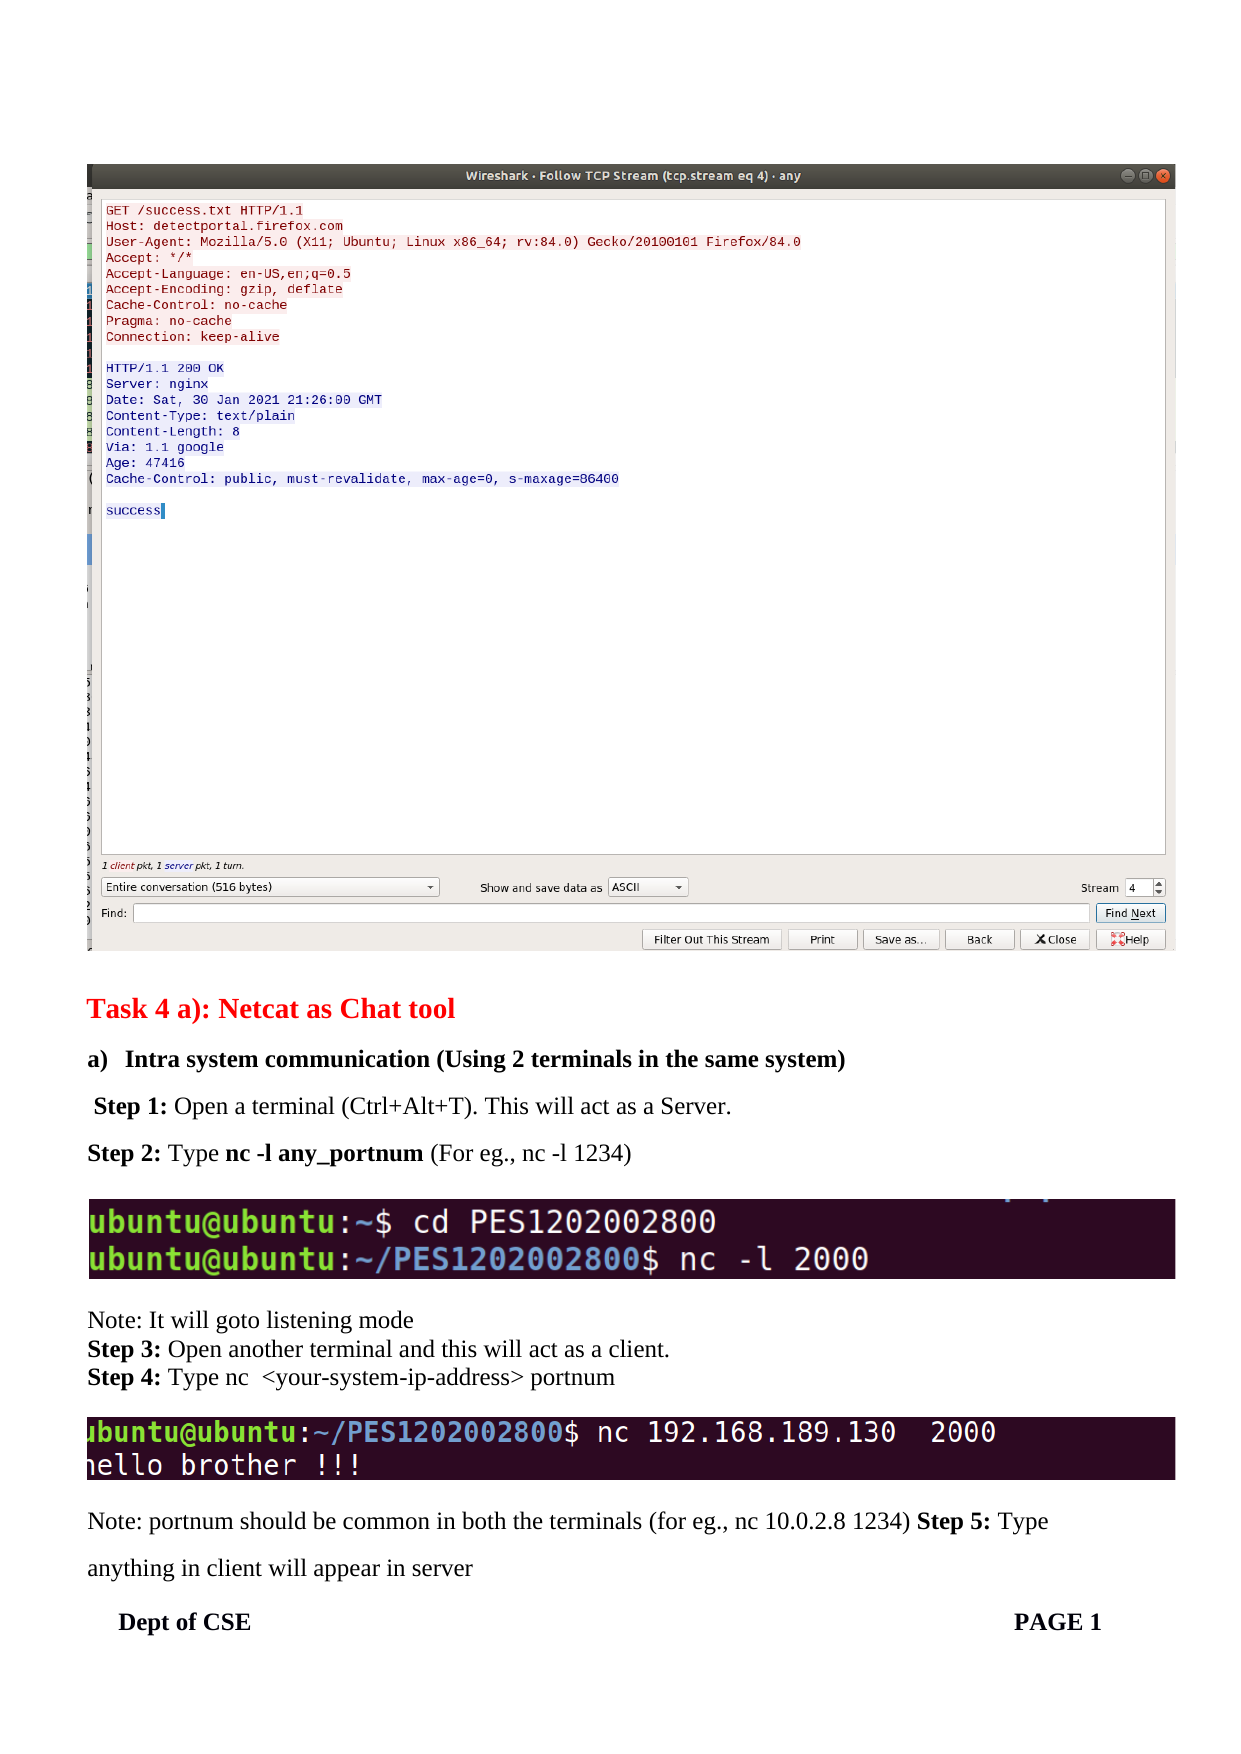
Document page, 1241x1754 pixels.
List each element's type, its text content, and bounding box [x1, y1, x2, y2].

picture [87, 164, 1176, 951]
text Step 4: Type nc <your-system-ip-address> portnum [87, 1362, 1176, 1391]
text Note: portnum should be common in both the terminals (for eg., nc 10.0.2.8 1234) Step 5: Type anything in client will appear in server [87, 1506, 1114, 1582]
list Intra system communication (Using 2 terminals in the same system) [87, 1044, 1039, 1072]
text Step 2: Type nc -l any_portnum (For eg., nc -l 1234) [87, 1138, 1176, 1167]
picture [89, 1199, 1176, 1279]
text Step 3: Open another terminal and this will act as a client. [87, 1334, 1176, 1362]
subtitle Task 4 a): Netcat as Chat tool [86, 991, 961, 1025]
text Note: It will goto listening mode [87, 1305, 1176, 1334]
text Step 1: Open a terminal (Ctrl+Alt+T). This will act as a Server. [87, 1091, 1039, 1120]
picture [87, 1417, 1176, 1480]
